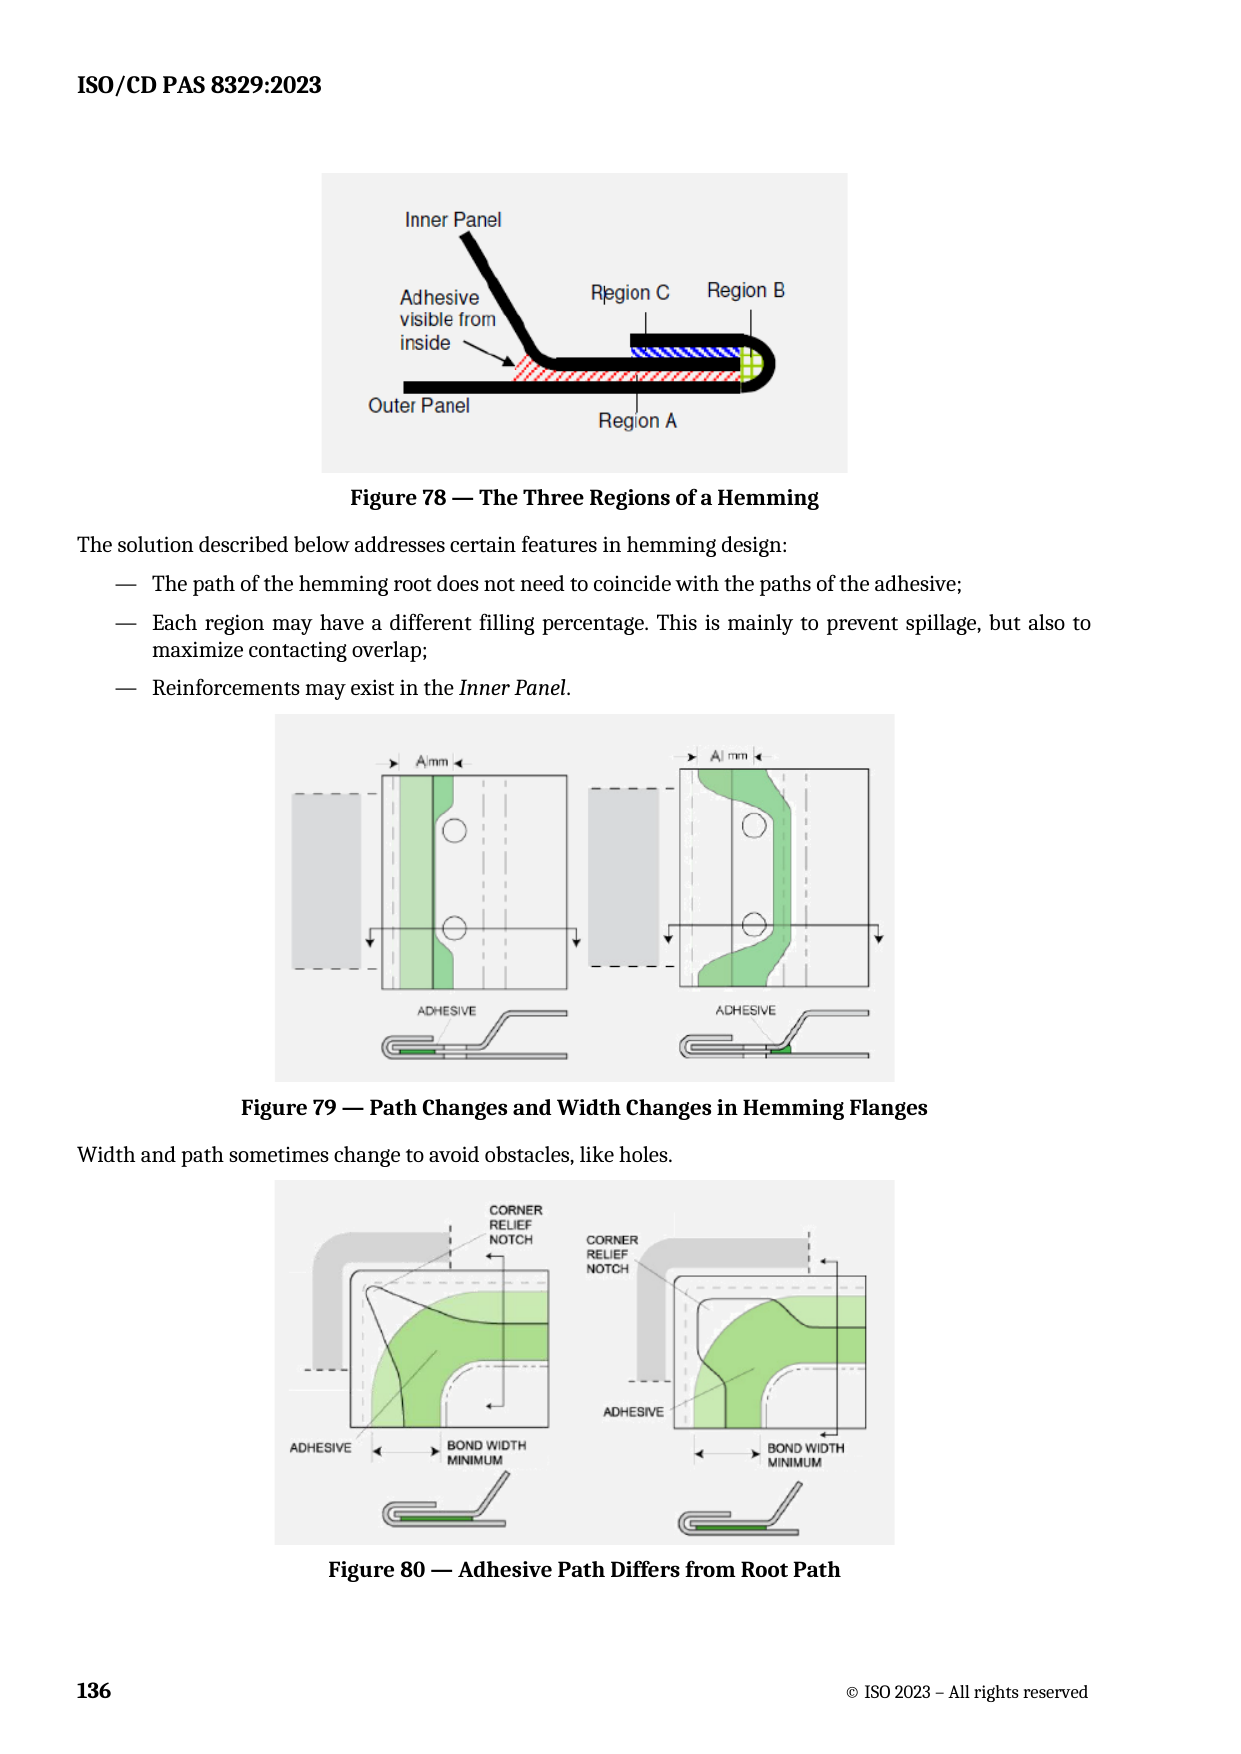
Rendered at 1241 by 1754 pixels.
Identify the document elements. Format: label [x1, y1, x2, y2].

picture [274, 714, 895, 1082]
picture [274, 1180, 895, 1545]
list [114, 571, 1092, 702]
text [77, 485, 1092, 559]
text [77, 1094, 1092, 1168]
picture [321, 173, 848, 473]
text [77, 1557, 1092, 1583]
